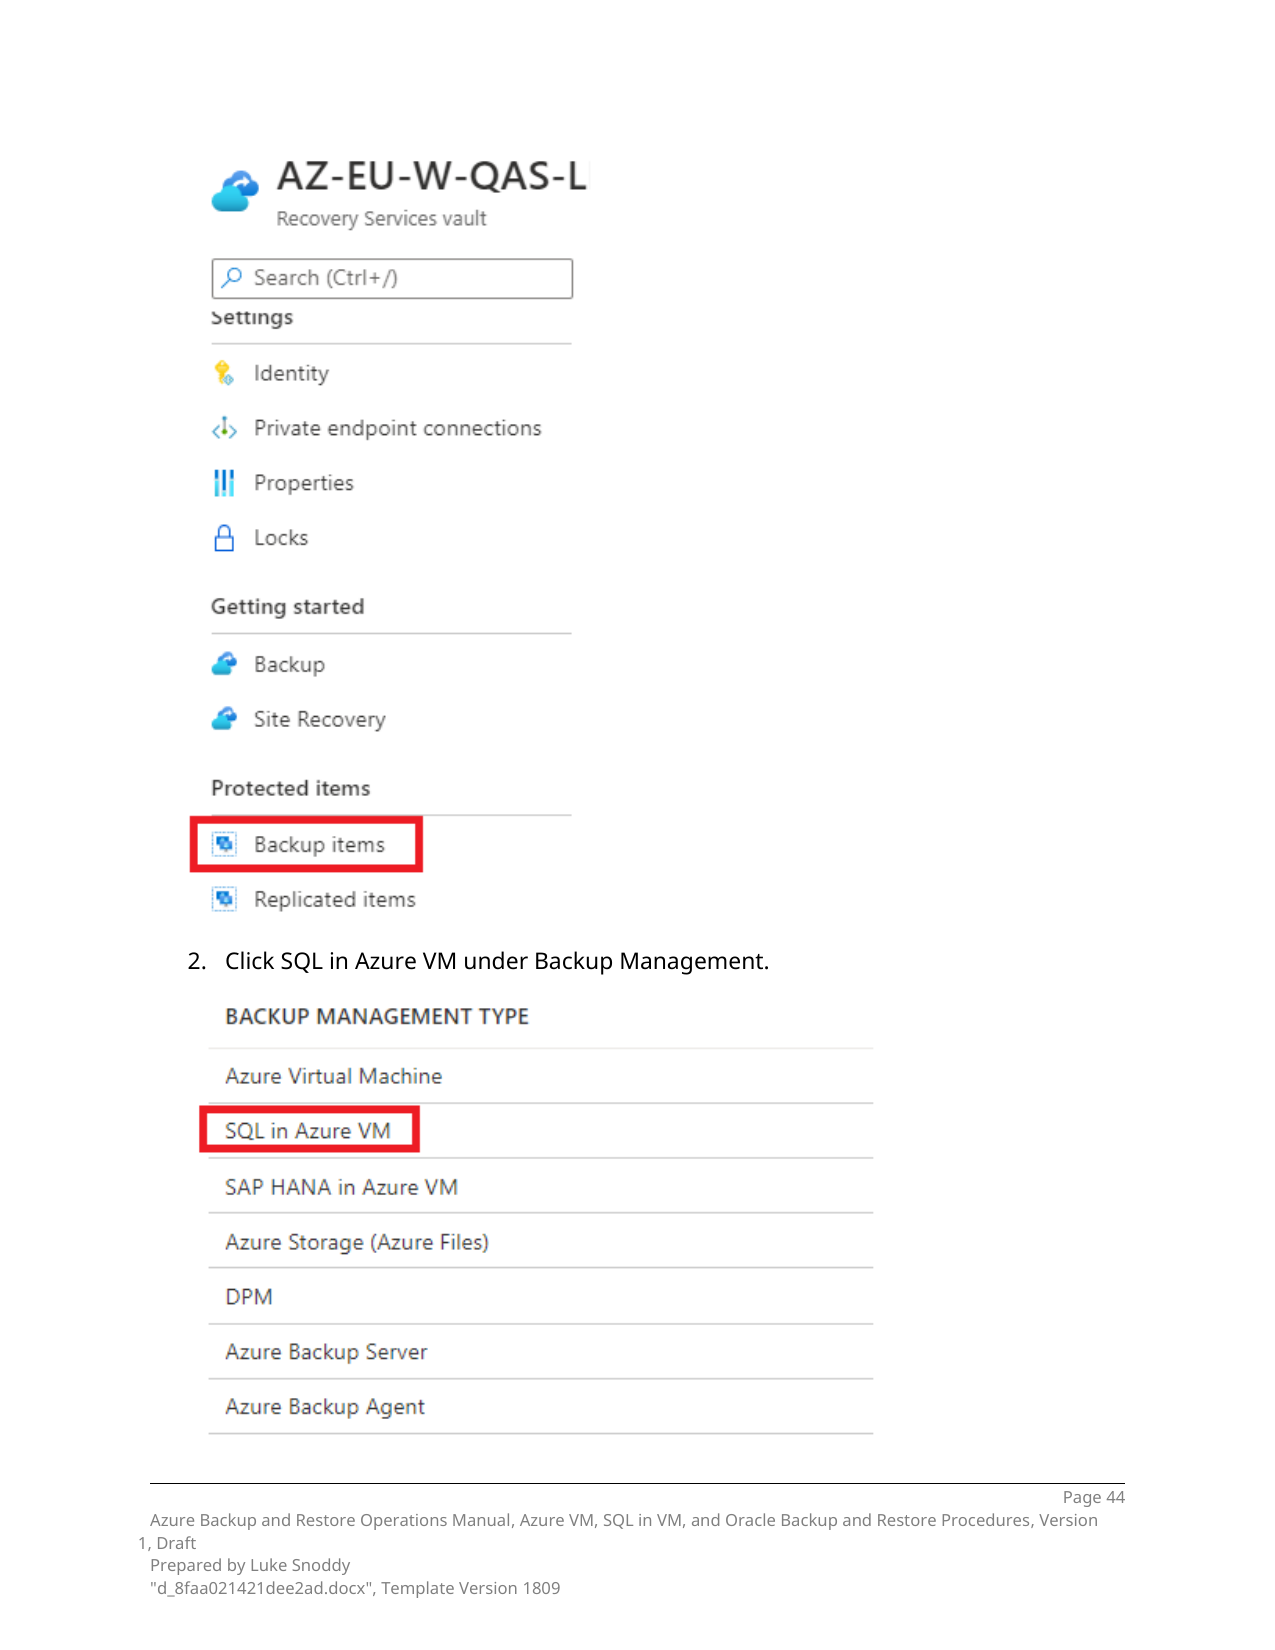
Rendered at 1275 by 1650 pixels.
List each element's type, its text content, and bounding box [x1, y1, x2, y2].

picture [187, 150, 816, 929]
picture [187, 993, 874, 1455]
list Click SQL in Azure VM under Backup Management. [187, 945, 1125, 977]
